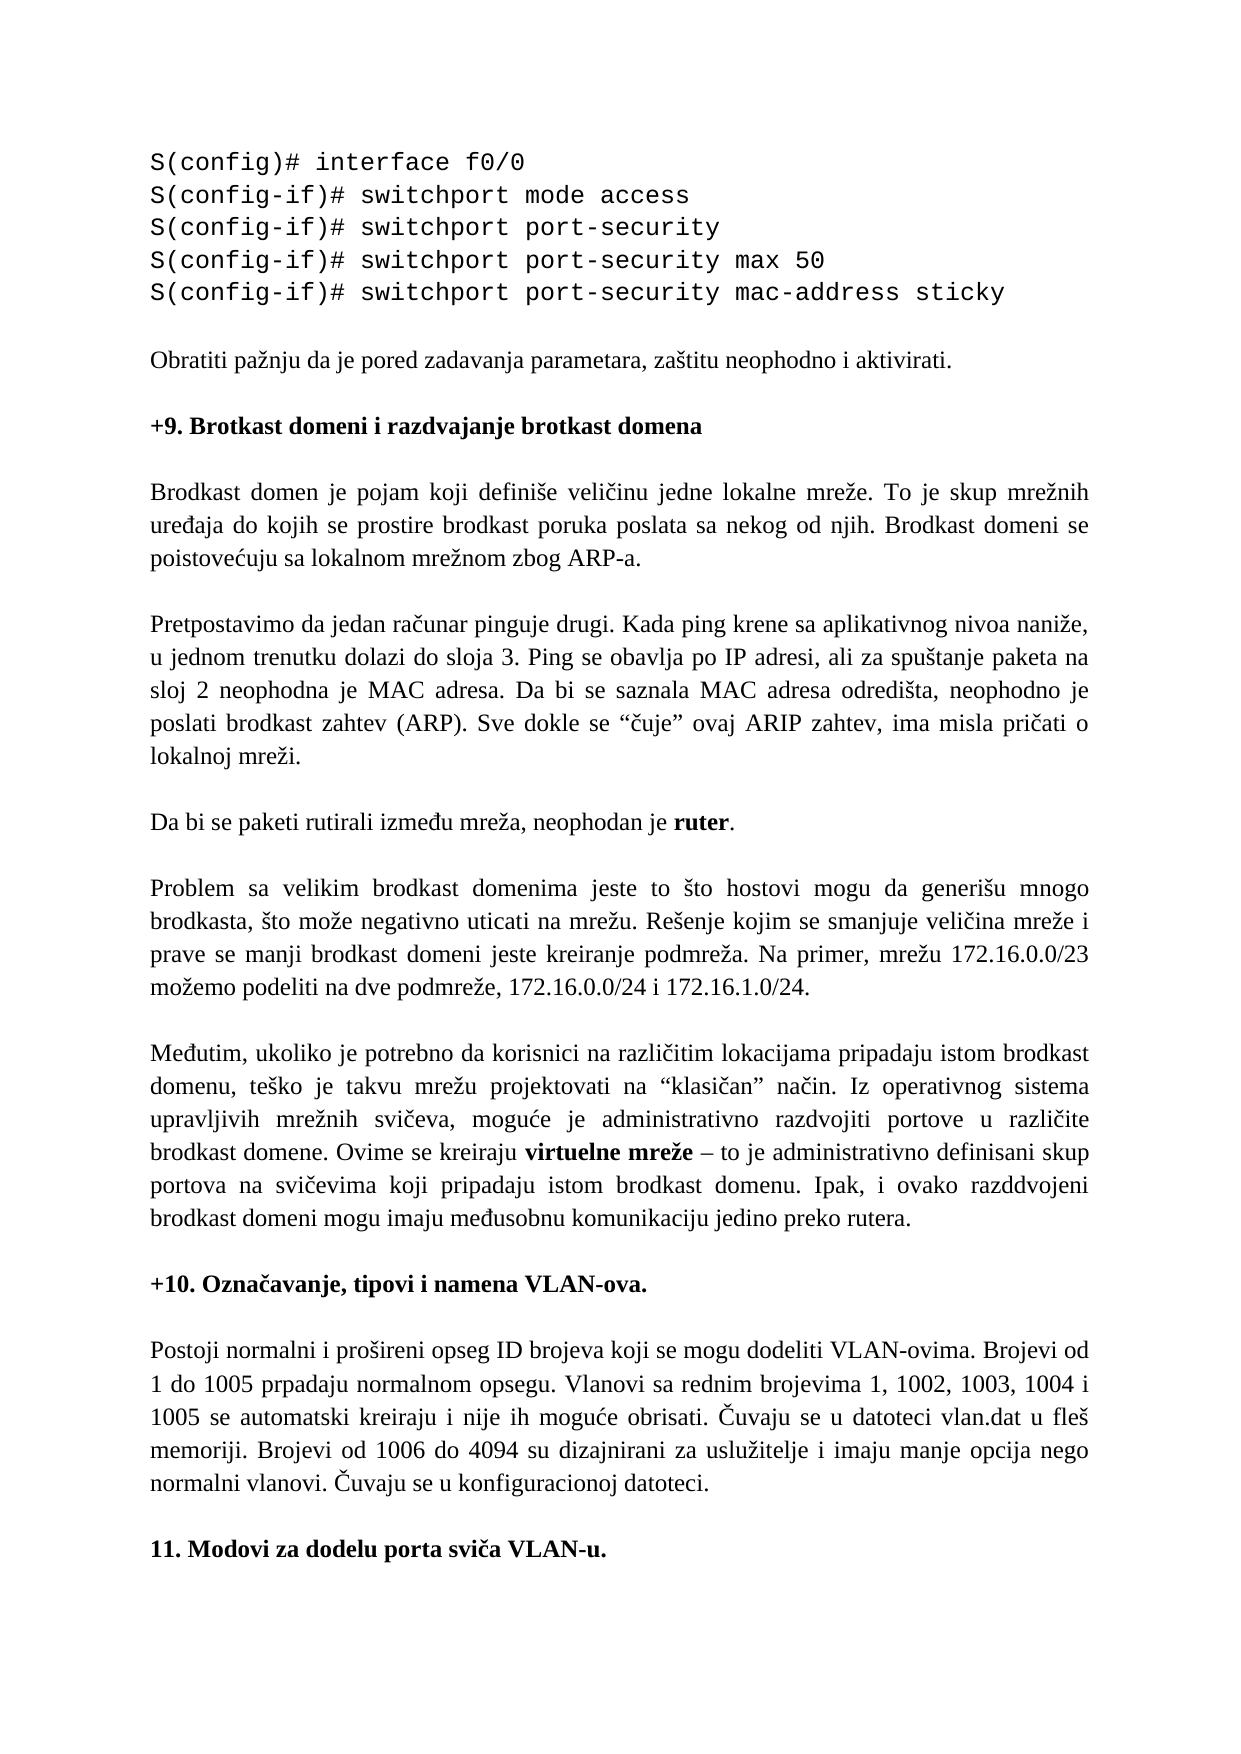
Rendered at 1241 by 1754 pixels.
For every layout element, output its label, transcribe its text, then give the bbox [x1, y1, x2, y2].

text S(config-if)# switchport port-security mac-address sticky [150, 280, 1090, 308]
text S(config-if)# switchport port-security [150, 215, 1090, 243]
text +9. Brotkast domeni i razdvajanje brotkast domena [150, 411, 1090, 440]
text S(config-if)# switchport port-security max 50 [150, 247, 1090, 276]
text Problem sa velikim brodkast domenima jeste to što hostovi mogu da generišu mnogo brodkasta, što može negativno uticati na mrežu. Rešenje kojim se smanjuje veličina mreže i prave se manji brodkast domeni jeste kreiranje podmreža. Na primer, mrežu 172.16.0.0/23 možemo podeliti na dve podmreže, 172.16.0.0/24 i 172.16.1.0/24. [150, 873, 1090, 1001]
text Brodkast domen je pojam koji definiše veličinu jedne lokalne mreže. To je skup mrežnih uređaja do kojih se prostire brodkast poruka poslata sa nekog od njih. Brodkast domeni se poistovećuju sa lokalnom mrežnom zbog ARP-a. [150, 477, 1090, 572]
text 11. Modovi za dodelu porta sviča VLAN-u. [150, 1534, 1090, 1562]
text Da bi se paketi rutirali između mreža, neophodan je ruter. [150, 807, 1090, 836]
text +10. Označavanje, tipovi i namena VLAN-ova. [150, 1269, 1090, 1298]
text Međutim, ukoliko je potrebno da korisnici na različitim lokacijama pripadaju istom brodkast domenu, teško je takvu mrežu projektovati na “klasičan” način. Iz operativnog sistema upravljivih mrežnih svičeva, moguće je administrativno razdvojiti portove u različite brodkast domene. Ovime se kreiraju virtuelne mreže – to je administrativno definisani skup portova na svičevima koji pripadaju istom brodkast domenu. Ipak, i ovako razddvojeni brodkast domeni mogu imaju međusobnu komunikaciju jedino preko rutera. [150, 1038, 1090, 1232]
text Pretpostavimo da jedan računar pinguje drugi. Kada ping krene sa aplikativnog nivoa naniže, u jednom trenutku dolazi do sloja 3. Ping se obavlja po IP adresi, ali za spuštanje paketa na sloj 2 neophodna je MAC adresa. Da bi se saznala MAC adresa odredišta, neophodno je poslati brodkast zahtev (ARP). Sve dokle se “čuje” ovaj ARIP zahtev, ima misla pričati o lokalnoj mreži. [150, 609, 1090, 770]
text S(config-if)# switchport mode access [150, 182, 1090, 211]
text S(config)# interface f0/0 [150, 150, 1090, 178]
text Obratiti pažnju da je pored zadavanja parametara, zaštitu neophodno i aktivirati. [150, 345, 1090, 374]
text Postoji normalni i prošireni opseg ID brojeva koji se mogu dodeliti VLAN-ovima. Brojevi od 1 do 1005 prpadaju normalnom opsegu. Vlanovi sa rednim brojevima 1, 1002, 1003, 1004 i 1005 se automatski kreiraju i nije ih moguće obrisati. Čuvaju se u datoteci vlan.dat u fleš memoriji. Brojevi od 1006 do 4094 su dizajnirani za uslužitelje i imaju manje opcija nego normalni vlanovi. Čuvaju se u konfiguracionoj datoteci. [150, 1336, 1090, 1496]
